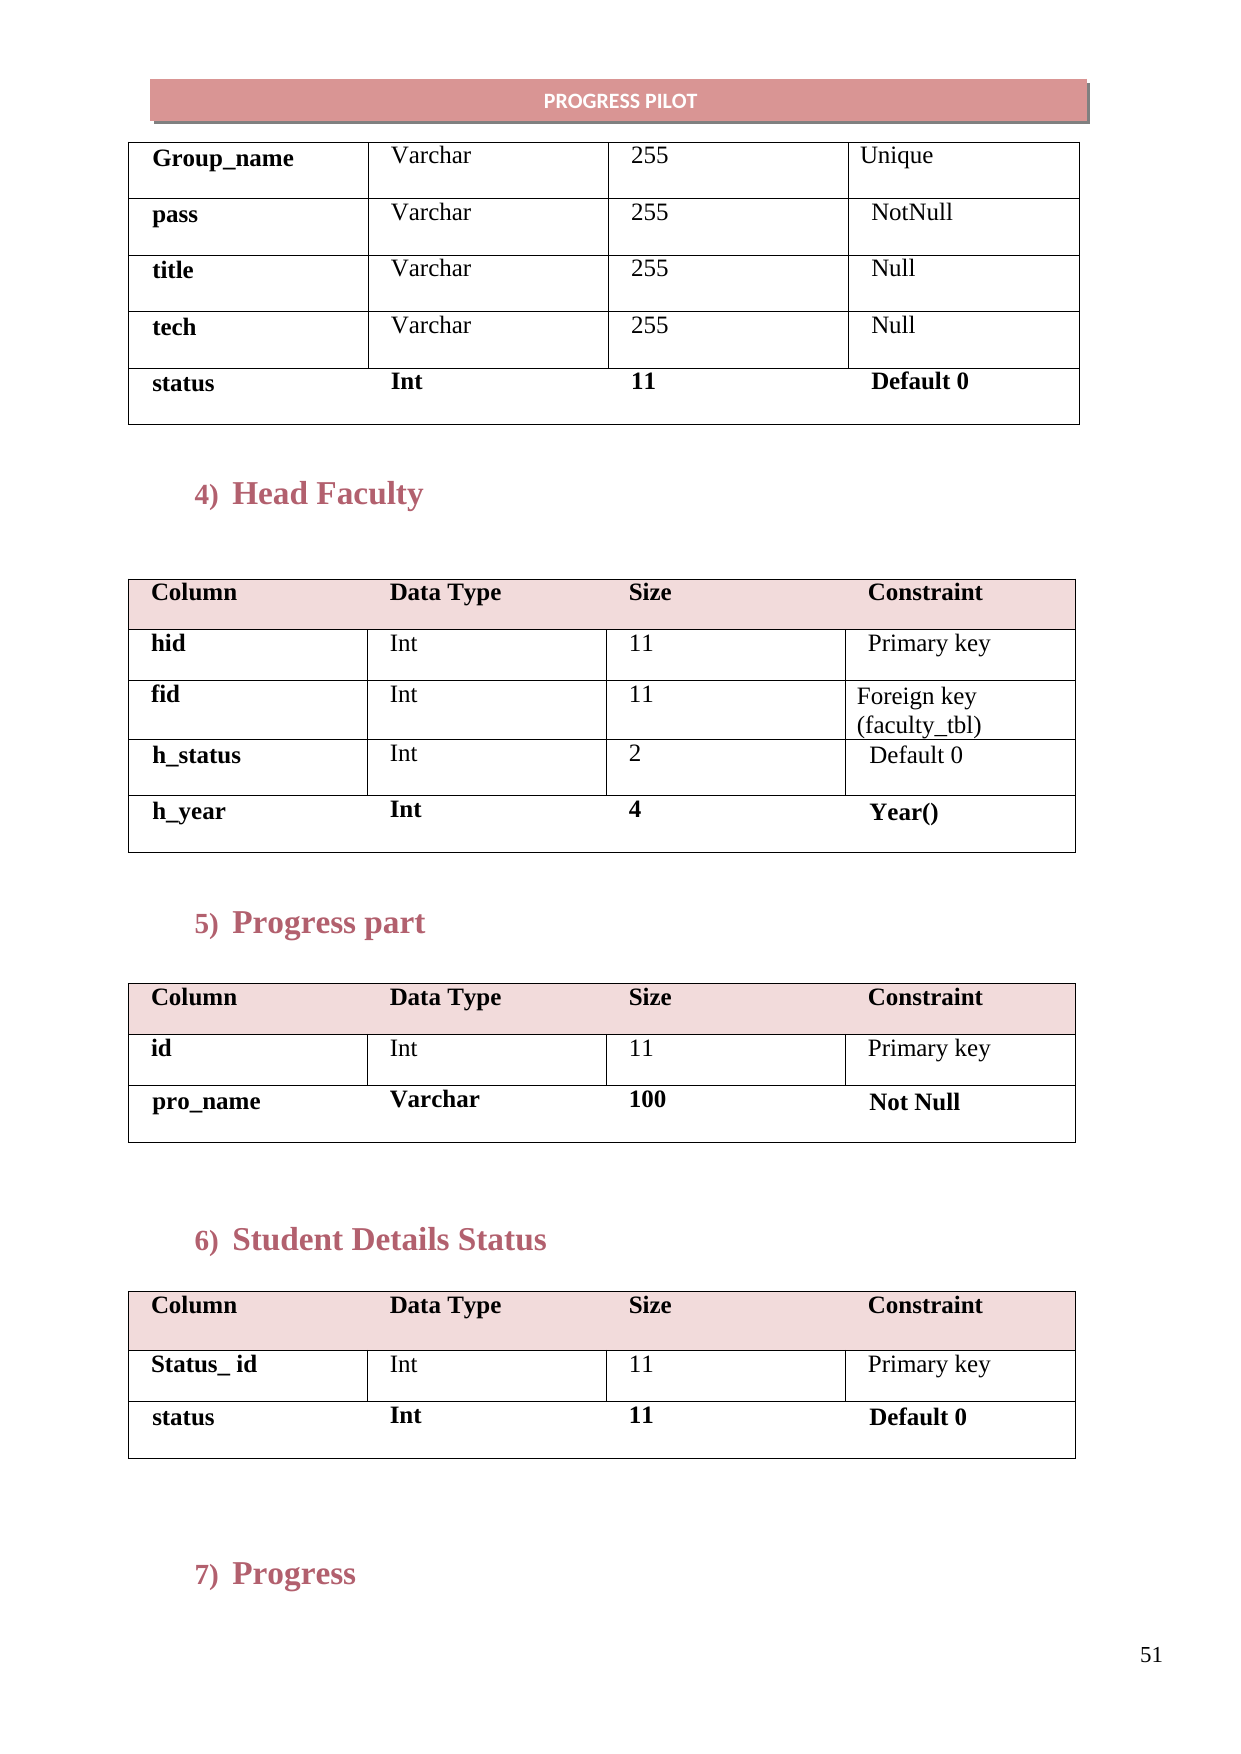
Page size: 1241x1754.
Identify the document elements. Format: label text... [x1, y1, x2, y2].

table_cell Null [849, 256, 1079, 311]
table_header Data Type [367, 1292, 606, 1350]
table_cell Int [367, 796, 606, 852]
table_cell 11 [607, 1351, 845, 1401]
table_cell Primary key [846, 1351, 1075, 1401]
table_header Column [129, 1292, 367, 1350]
table_cell pro_name [129, 1086, 367, 1142]
table_cell pass [129, 199, 368, 254]
table_cell 100 [606, 1086, 845, 1142]
table_cell Primary key [846, 1035, 1075, 1085]
table_header Size [606, 984, 845, 1034]
table_cell 255 [609, 312, 848, 367]
table_cell Null [849, 312, 1079, 367]
table_cell h_year [129, 796, 367, 852]
table_cell Default 0 [849, 369, 1079, 424]
table_cell fid [129, 681, 367, 739]
list Progress part [194, 902, 1188, 940]
table_cell Int [368, 369, 608, 424]
table_cell title [129, 256, 368, 311]
table_cell Foreign key (faculty_tbl) [846, 681, 1075, 739]
table_cell Varchar [367, 1086, 606, 1142]
table_cell 255 [609, 199, 848, 254]
table_cell Varchar [369, 312, 608, 367]
table_cell Unique [849, 143, 1079, 198]
table_cell Int [368, 681, 606, 739]
table_cell Default 0 [846, 740, 1075, 795]
table_cell Int [367, 1402, 606, 1457]
table_cell NotNull [849, 199, 1079, 254]
table_cell tech [129, 312, 368, 367]
table_cell hid [129, 630, 367, 680]
table_cell Varchar [369, 199, 608, 254]
table_header Column [129, 580, 367, 629]
table_cell 2 [607, 740, 845, 795]
table_cell 255 [609, 256, 848, 311]
table_cell status [129, 369, 368, 424]
table_cell id [129, 1035, 367, 1085]
list Head Faculty [194, 473, 1188, 512]
table_header Constraint [845, 1292, 1075, 1350]
table_cell Primary key [846, 630, 1075, 680]
table_header Size [606, 580, 845, 629]
table_cell Varchar [369, 143, 608, 198]
table_header Constraint [845, 984, 1075, 1034]
table_cell h_status [129, 740, 367, 795]
table_header Data Type [367, 984, 606, 1034]
table_cell Int [368, 740, 606, 795]
table_cell 11 [607, 1035, 845, 1085]
list Progress [194, 1553, 1188, 1592]
table_cell status [129, 1402, 367, 1457]
table_cell Status_ id [129, 1351, 367, 1401]
table_cell 11 [607, 681, 845, 739]
table_cell 255 [609, 143, 848, 198]
table_cell Int [368, 1035, 606, 1085]
table_cell Default 0 [845, 1402, 1075, 1457]
table_cell 11 [608, 369, 848, 424]
table_cell Varchar [369, 256, 608, 311]
table_cell 4 [606, 796, 845, 852]
table_cell Year() [845, 796, 1075, 852]
table_cell Not Null [845, 1086, 1075, 1142]
table_cell 11 [606, 1402, 845, 1457]
table_cell 11 [607, 630, 845, 680]
table_header Size [606, 1292, 845, 1350]
table_header Data Type [367, 580, 606, 629]
table_cell Group_name [129, 143, 368, 198]
list Student Details Status [194, 1219, 1188, 1257]
table_header Column [129, 984, 367, 1034]
table_header Constraint [845, 580, 1075, 629]
table_cell Int [368, 1351, 606, 1401]
table_cell Int [368, 630, 606, 680]
